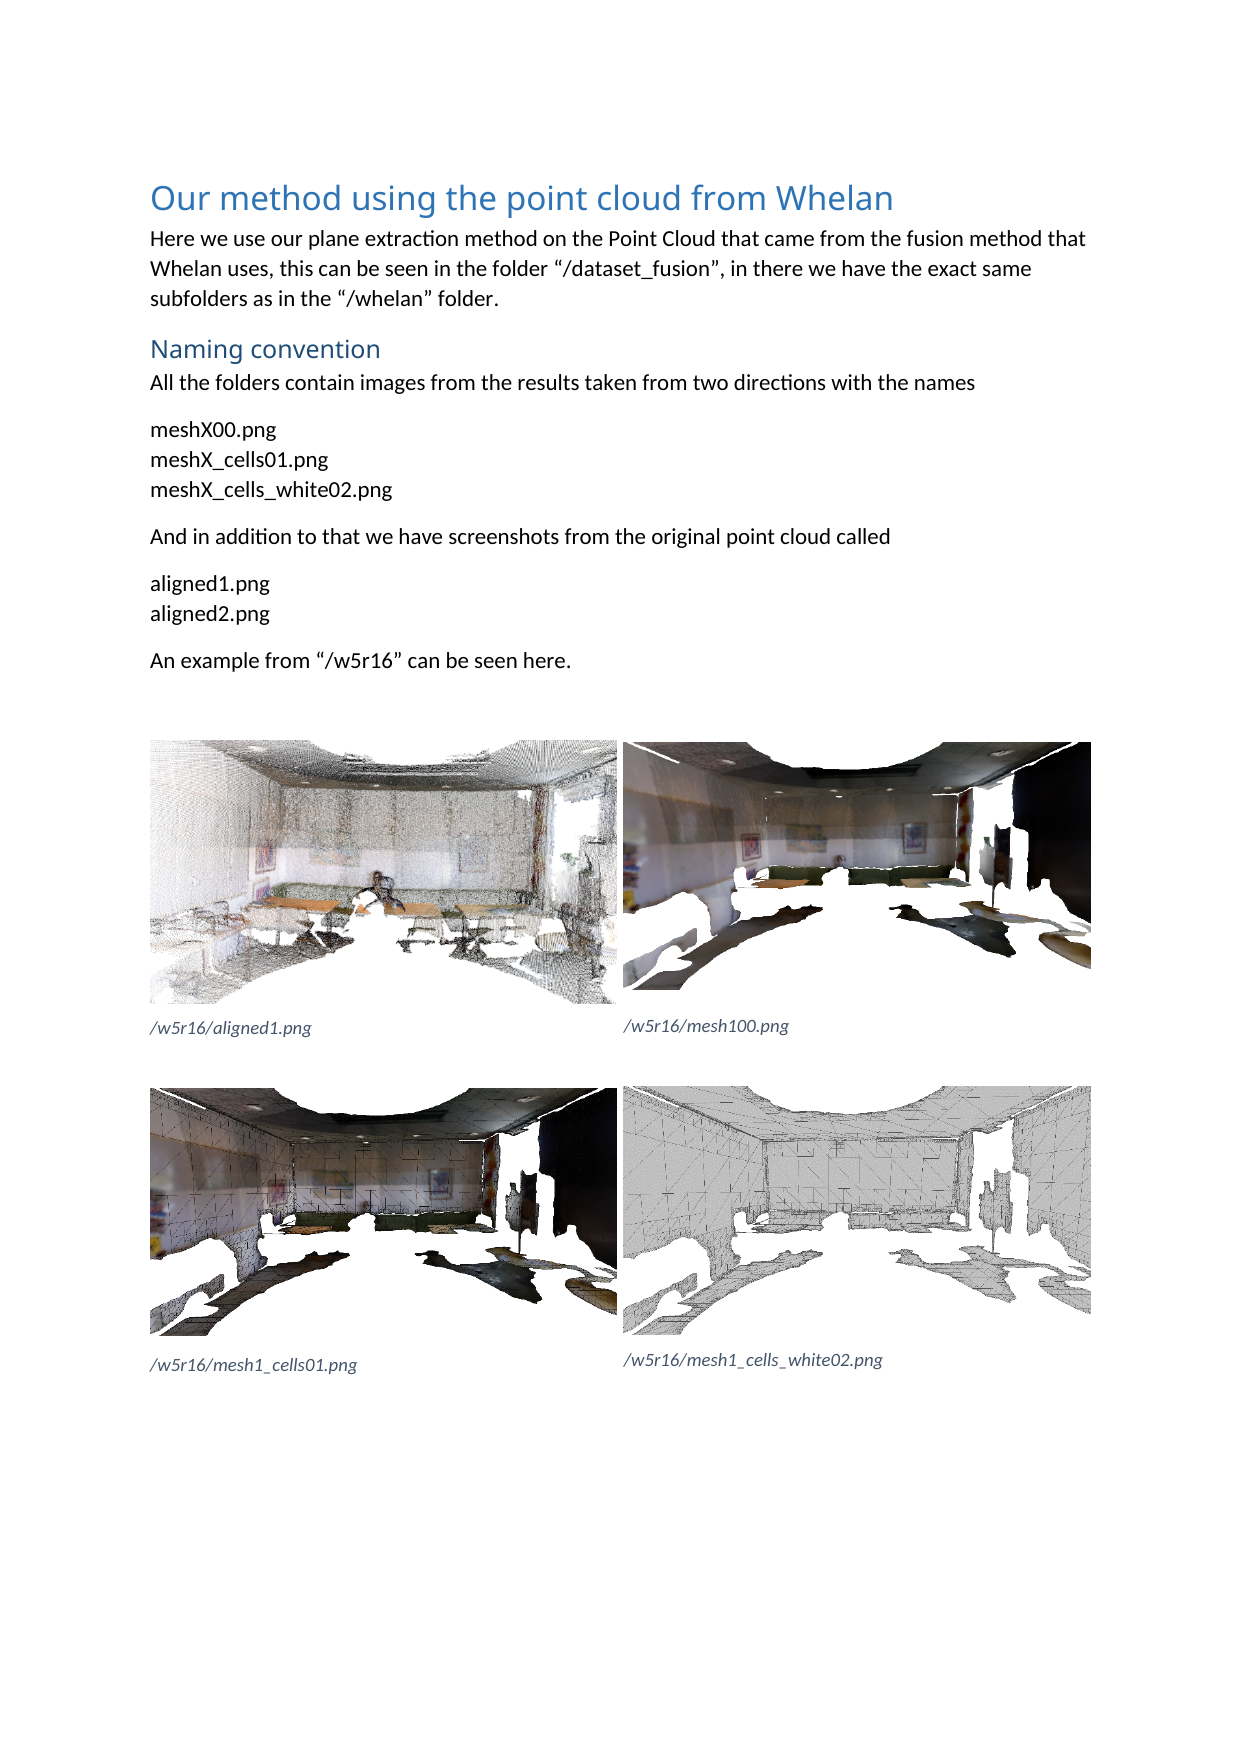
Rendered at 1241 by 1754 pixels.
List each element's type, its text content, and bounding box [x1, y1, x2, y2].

text aligned1.png aligned2.png [150, 569, 1090, 627]
subtitle Our method using the point cloud from Whelan [150, 175, 1090, 220]
text Here we use our plane extraction method on the Point Cloud that came from the fusion method that Whelan uses, this can be seen in the folder “/dataset_fusion”, in there we have the exact same subfolders as in the “/whelan” folder. [150, 224, 1090, 312]
text meshX00.png meshX_cells01.png meshX_cells_white02.png [150, 415, 1090, 503]
text And in addition to that we have screenshots from the original point cloud called [150, 522, 1090, 550]
picture [150, 1088, 617, 1336]
picture [623, 742, 1091, 990]
text An example from “/w5r16” can be seen here. [150, 646, 1090, 674]
text All the folders contain images from the results taken from two directions with the names [150, 368, 1090, 396]
picture [623, 1086, 1091, 1335]
picture [150, 740, 617, 1004]
subtitle Naming convention [150, 331, 1090, 365]
